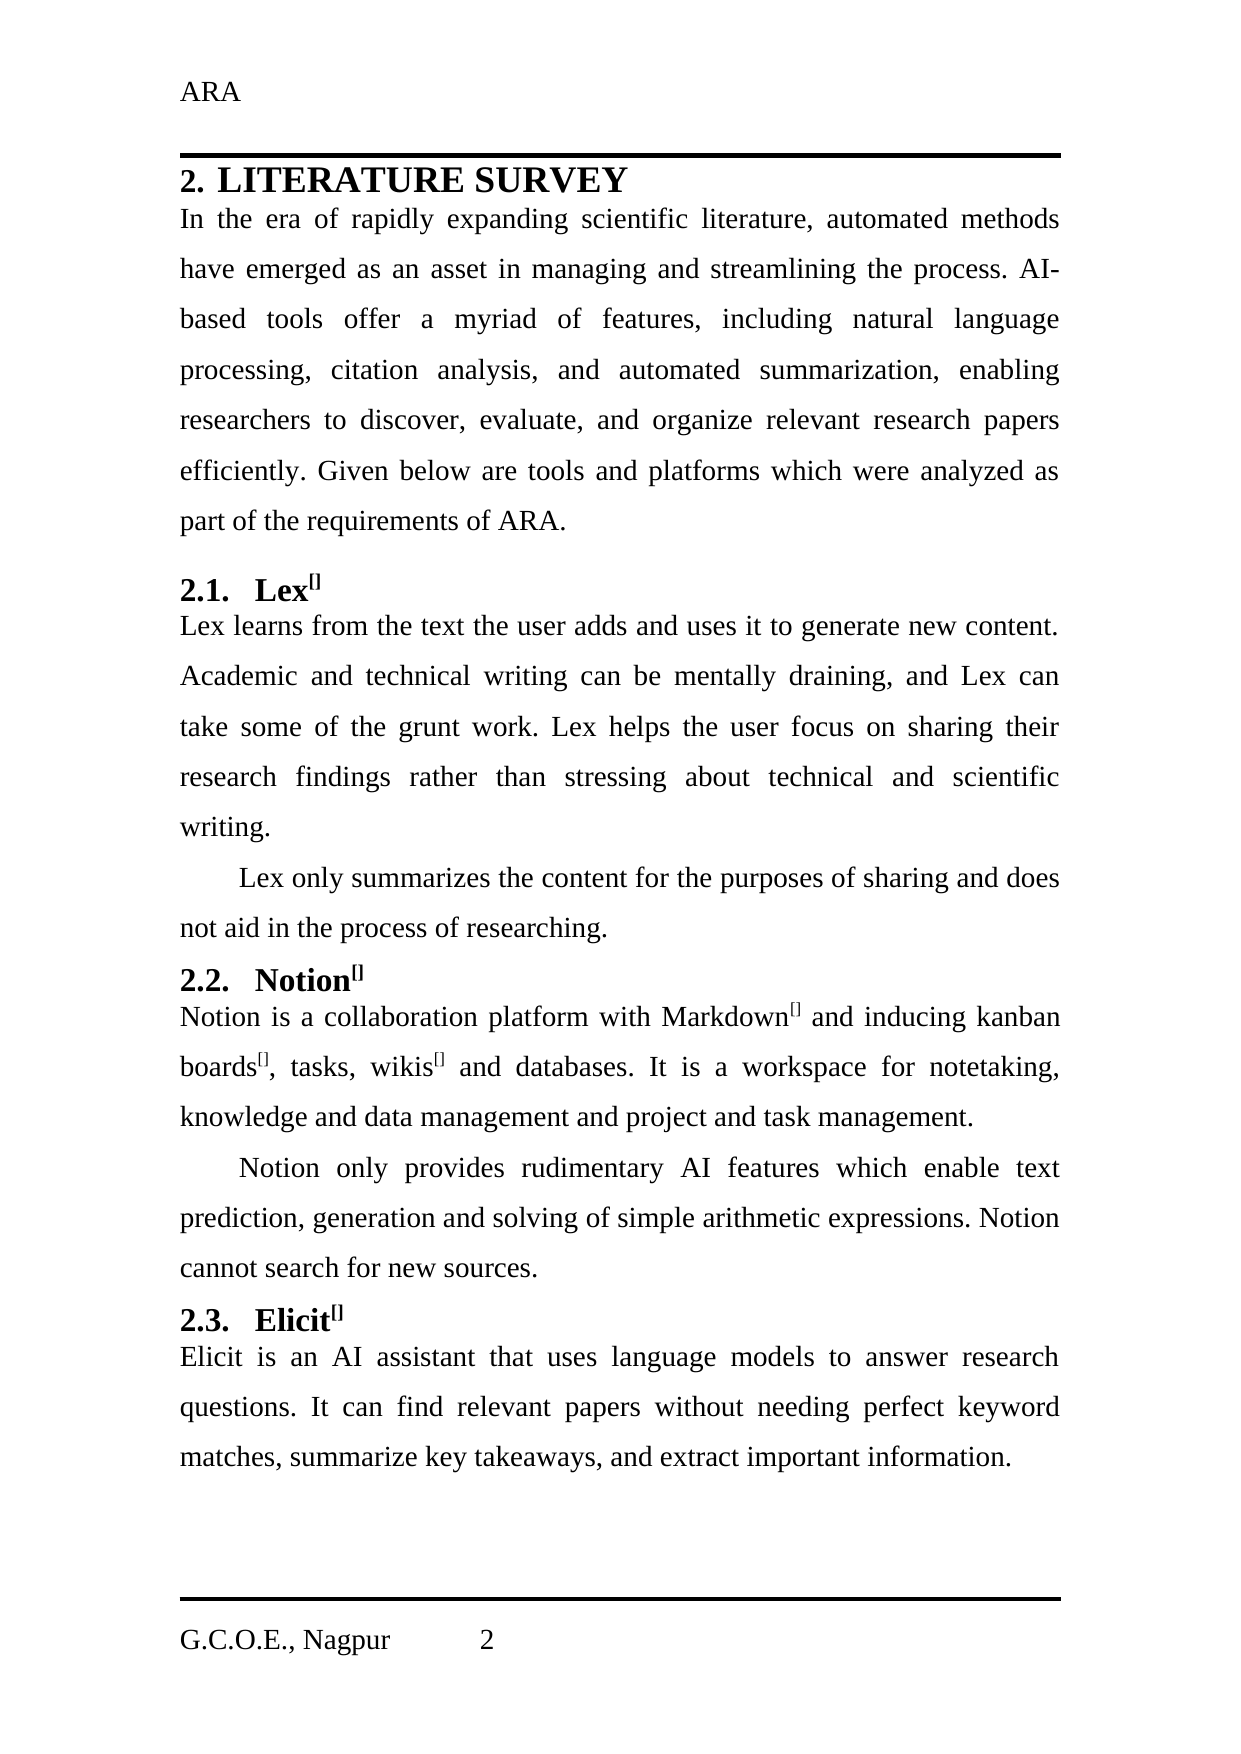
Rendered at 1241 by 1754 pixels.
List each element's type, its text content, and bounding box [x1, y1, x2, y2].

text Notion is a collaboration platform with Markdown[] and inducing kanban boards[], tasks, wikis[] and databases. It is a workspace for notetaking, knowledge and data management and project and task management. [179, 999, 1061, 1133]
subtitle Elicit[] [179, 1301, 1061, 1339]
text Lex learns from the text the user adds and uses it to generate new content. Academic and technical writing can be mentally draining, and Lex can take some of the grunt work. Lex helps the user focus on sharing their research findings rather than stressing about technical and scientific writing. [179, 608, 1061, 843]
text In the era of rapidly expanding scientific literature, automated methods have emerged as an asset in managing and streamlining the process. AI-based tools offer a myriad of features, including natural language processing, citation analysis, and automated summarization, enabling researchers to discover, evaluate, and organize relevant research papers efficiently. Given below are tools and platforms which were analyzed as part of the requirements of ARA. [179, 201, 1061, 536]
text Notion only provides rudimentary AI features which enable text prediction, generation and solving of simple arithmetic expressions. Notion cannot search for new sources. [179, 1150, 1061, 1284]
subtitle Notion[] [179, 960, 1061, 999]
subtitle Lex[] [179, 570, 1061, 608]
text Elicit is an AI assistant that uses language models to answer research questions. It can find relevant papers without needing perfect keyword matches, summarize key takeaways, and extract important information. [179, 1339, 1061, 1473]
text Lex only summarizes the content for the purposes of sharing and does not aid in the process of researching. [179, 860, 1061, 944]
subtitle LITERATURE SURVEY [179, 158, 1061, 201]
